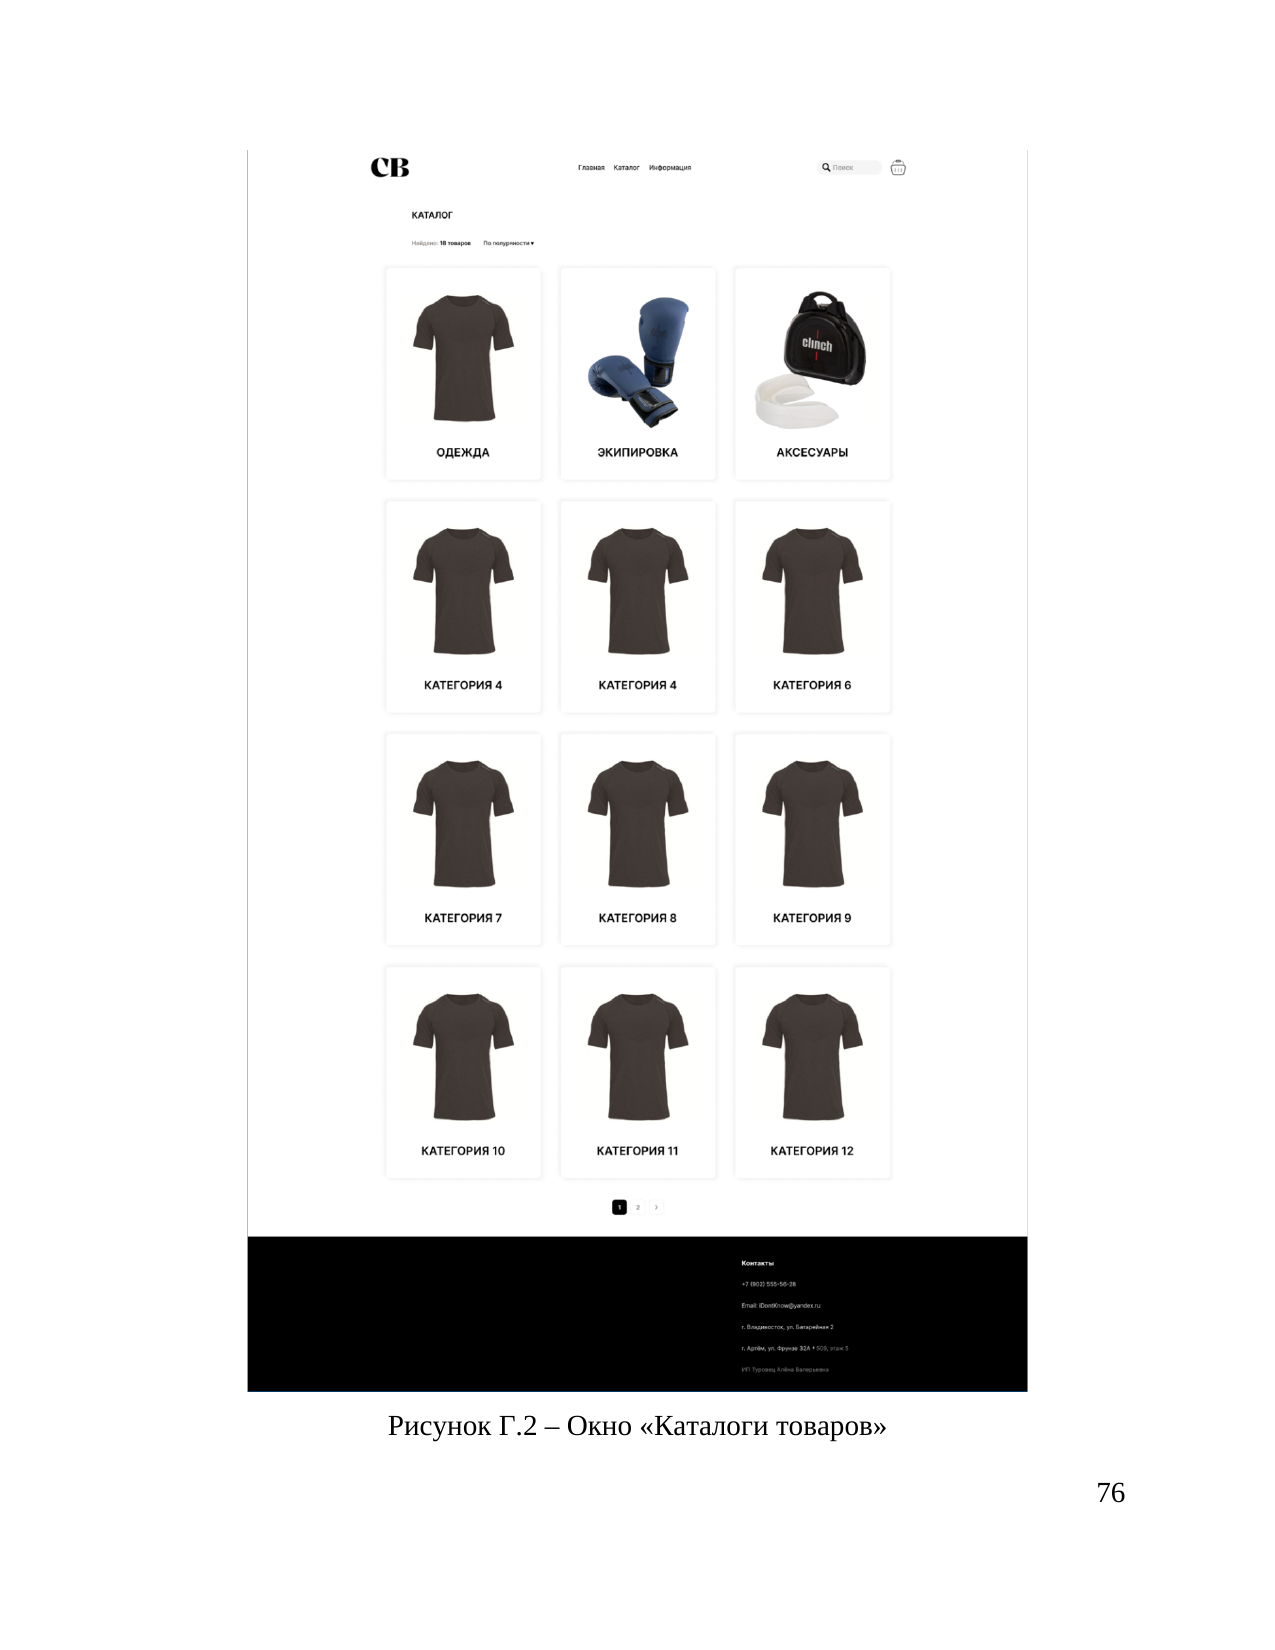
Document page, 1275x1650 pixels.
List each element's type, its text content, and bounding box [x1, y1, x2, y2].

text Рисунок Г.2 – Окно «Каталоги товаров» [150, 1408, 1125, 1442]
picture [247, 150, 1028, 1392]
